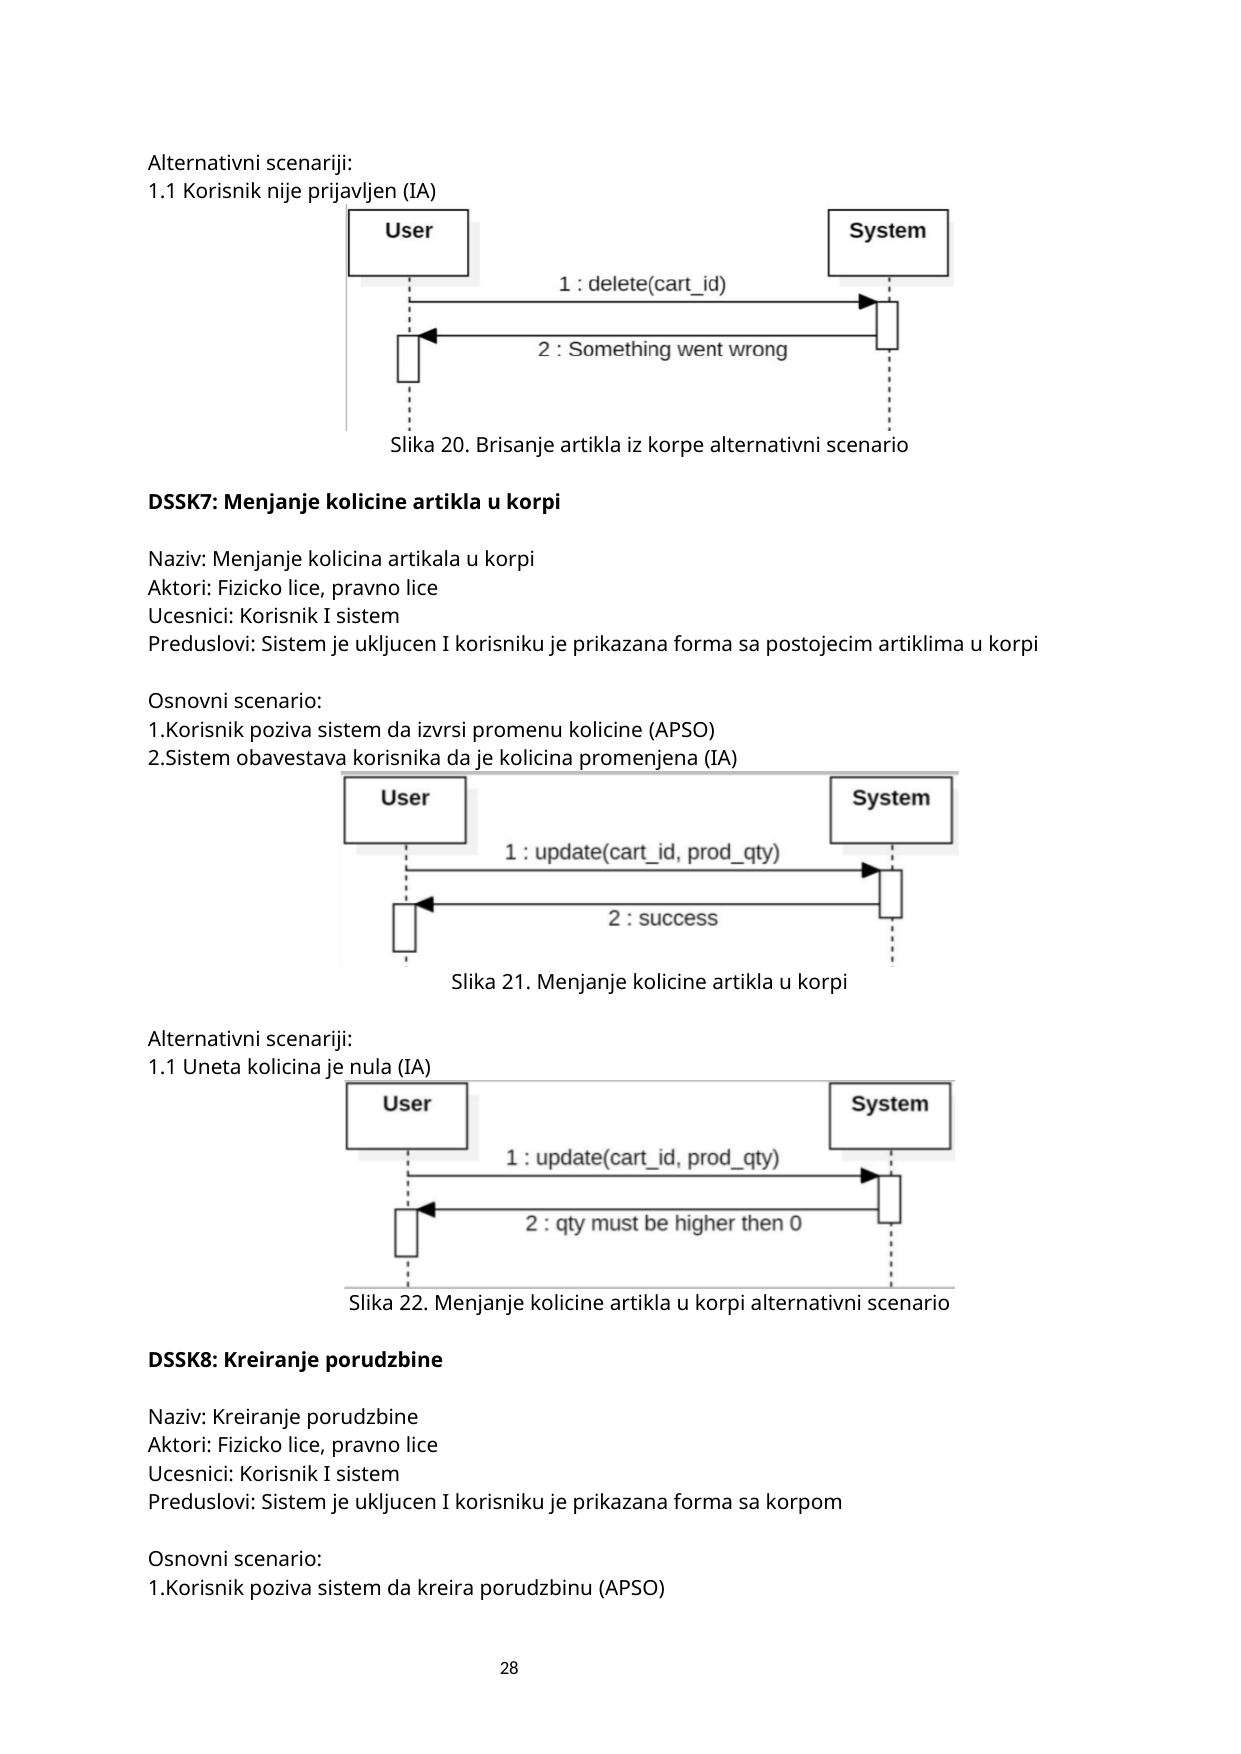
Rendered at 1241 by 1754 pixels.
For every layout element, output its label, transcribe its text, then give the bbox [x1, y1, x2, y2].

text Osnovni scenario: [148, 686, 1152, 715]
text Slika 22. Menjanje kolicine artikla u korpi alternativni scenario [148, 1288, 1152, 1317]
text 2.Sistem obavestava korisnika da je kolicina promenjena (IA) [148, 743, 1152, 772]
text 1.Korisnik poziva sistem da kreira porudzbinu (APSO) [148, 1573, 1152, 1601]
text Alternativni scenariji: [148, 148, 1152, 176]
text Naziv: Kreiranje porudzbine [148, 1402, 1152, 1430]
text Preduslovi: Sistem je ukljucen I korisniku je prikazana forma sa postojecim artiklima u korpi [148, 629, 1152, 658]
picture [345, 204, 954, 431]
text 1.1 Korisnik nije prijavljen (IA) [148, 176, 1152, 204]
text Aktori: Fizicko lice, pravno lice [148, 1430, 1152, 1459]
text 1.Korisnik poziva sistem da izvrsi promenu kolicine (APSO) [148, 715, 1152, 743]
text Osnovni scenario: [148, 1544, 1152, 1573]
text DSSK7: Menjanje kolicine artikla u korpi [148, 487, 1152, 516]
picture [344, 1080, 956, 1289]
picture [340, 771, 959, 967]
text Aktori: Fizicko lice, pravno lice [148, 573, 1152, 601]
text Ucesnici: Korisnik I sistem [148, 1459, 1152, 1487]
text Ucesnici: Korisnik I sistem [148, 601, 1152, 629]
text Alternativni scenariji: [148, 1024, 1152, 1052]
text 1.1 Uneta kolicina je nula (IA) [148, 1052, 1152, 1081]
text Naziv: Menjanje kolicina artikala u korpi [148, 544, 1152, 573]
text Preduslovi: Sistem je ukljucen I korisniku je prikazana forma sa korpom [148, 1487, 1152, 1516]
text DSSK8: Kreiranje porudzbine [148, 1345, 1152, 1373]
